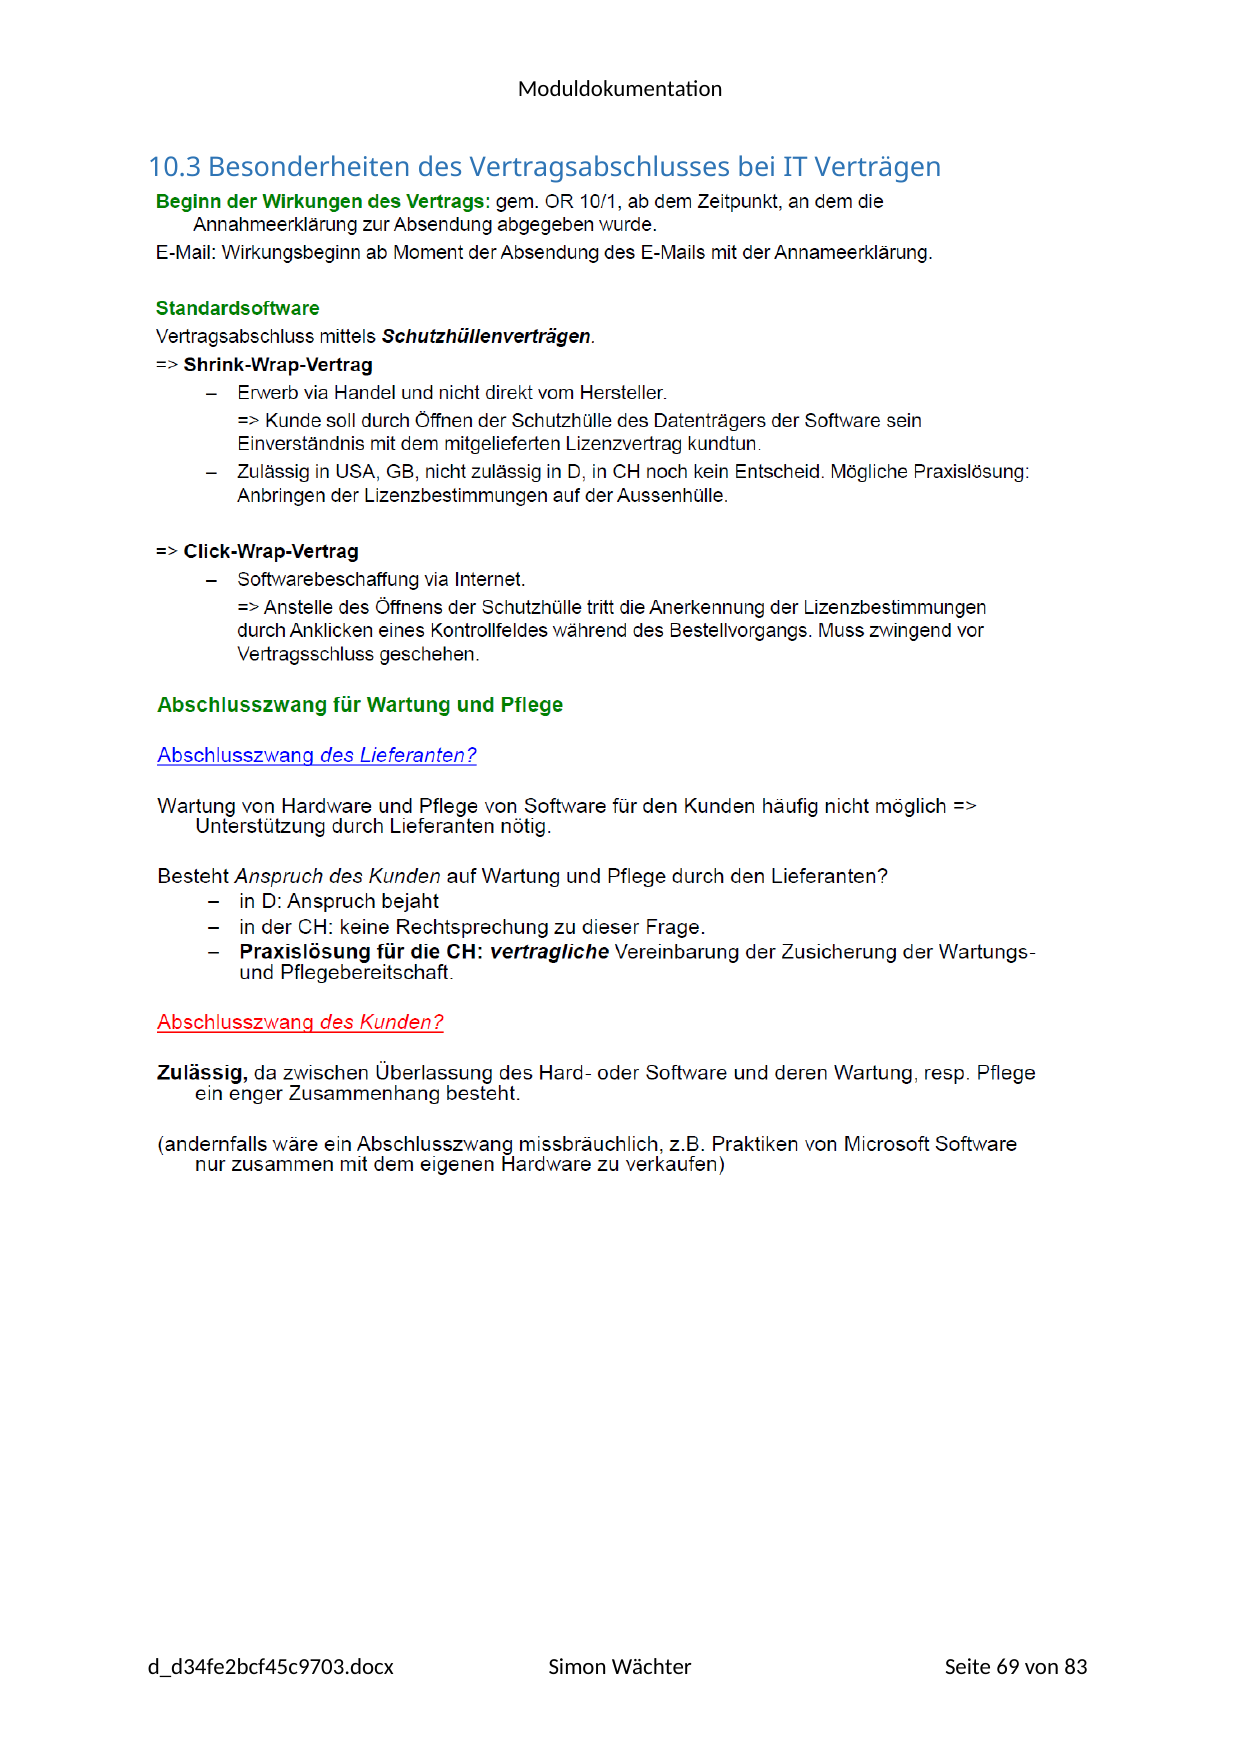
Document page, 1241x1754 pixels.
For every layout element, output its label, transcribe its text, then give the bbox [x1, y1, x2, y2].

picture [147, 688, 1045, 1186]
picture [147, 187, 1040, 670]
subtitle Besonderheiten des Vertragsabschlusses bei IT Verträgen [148, 148, 1093, 184]
